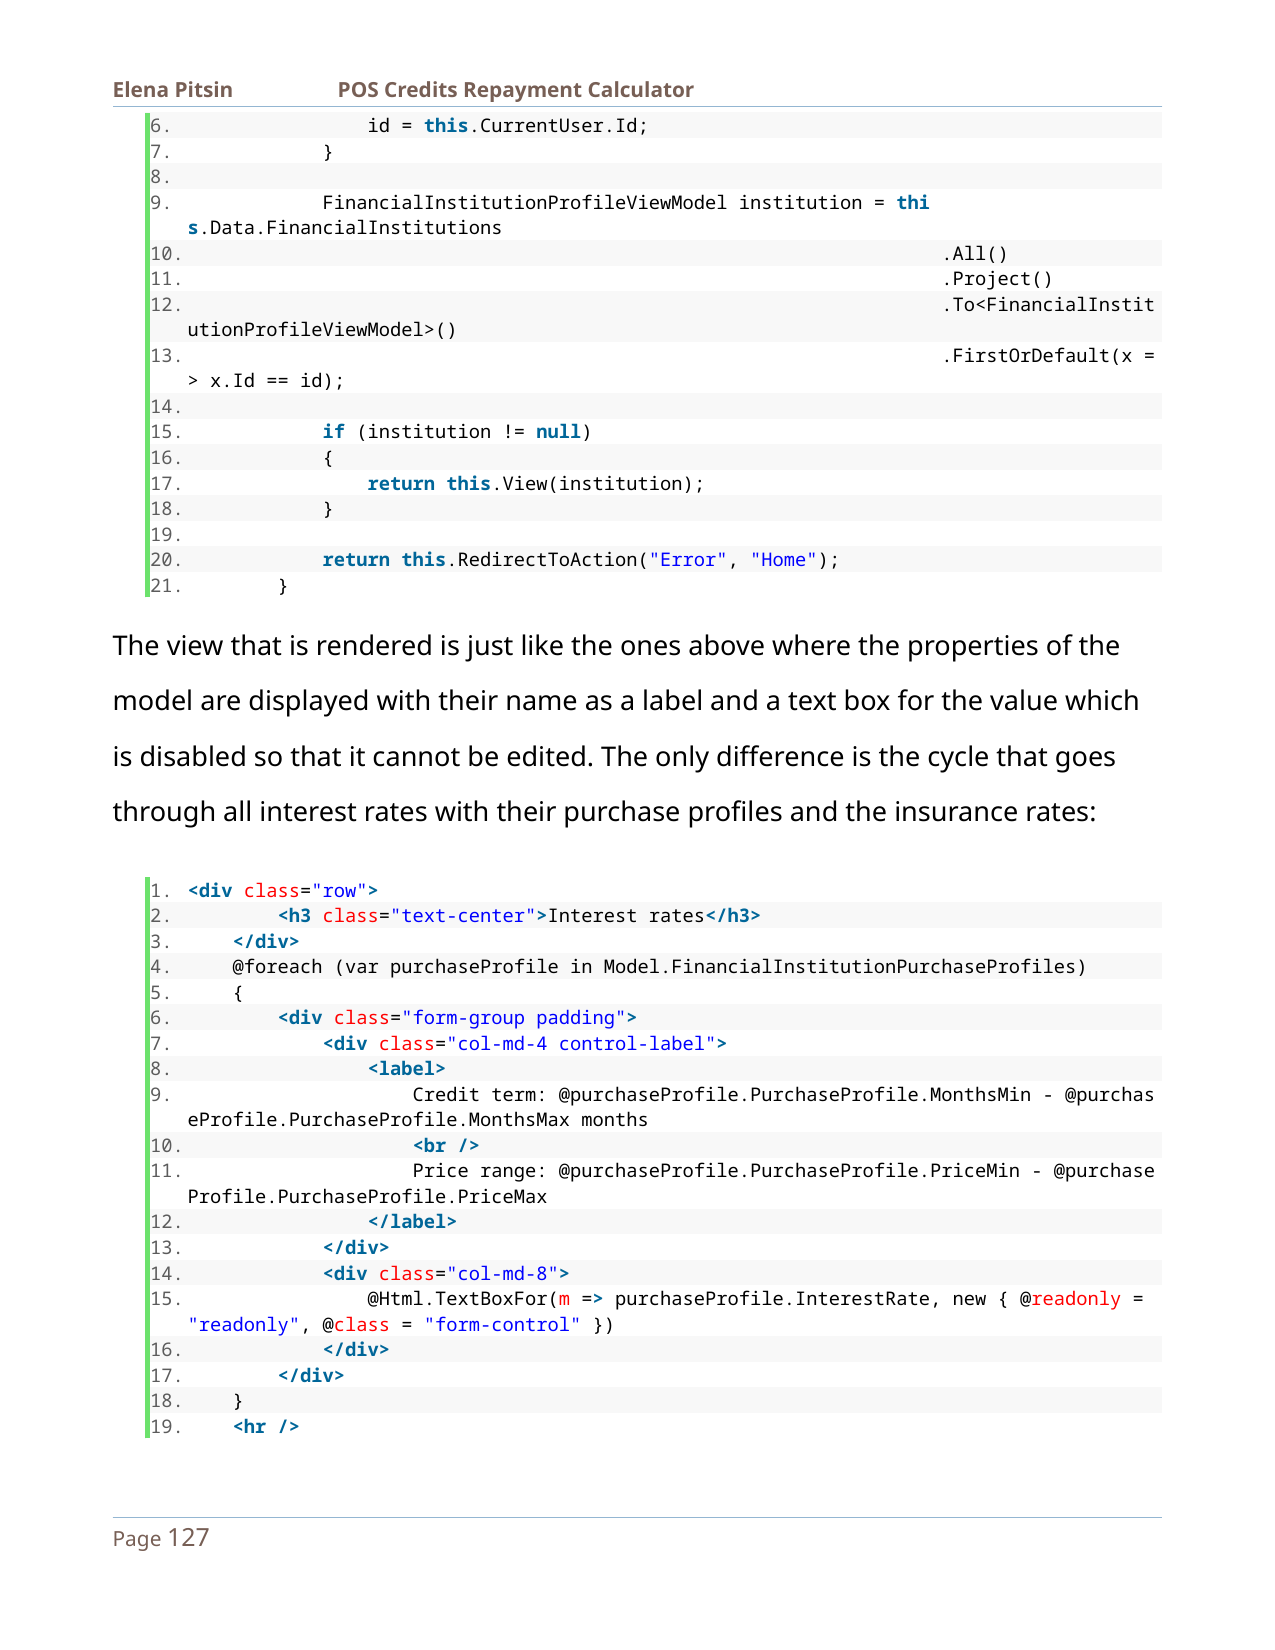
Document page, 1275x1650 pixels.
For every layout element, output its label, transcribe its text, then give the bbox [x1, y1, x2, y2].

list FinancialInstitutionProfileViewModel institution = this.Data.FinancialInstitutions [150, 189, 1162, 240]
list { [150, 444, 1162, 470]
list .All() [150, 240, 1162, 266]
list @Html.TextBoxFor(m => purchaseProfile.InterestRate, new { @readonly = "readonly", @class = "form-control" }) [150, 1285, 1162, 1336]
text The view that is rendered is just like the ones above where the properties of the model are displayed with their name as a label and a text box for the value which is disabled so that it cannot be edited. The only difference is the cycle that goes through all interest rates with their purchase profiles and the insurance rates: [112, 627, 1162, 829]
list { [150, 979, 1162, 1004]
list } [150, 138, 1162, 163]
list </div> [150, 1362, 1162, 1387]
list <div class="col-md-8"> [150, 1260, 1162, 1285]
list </div> [150, 1234, 1162, 1260]
list .To<FinancialInstitutionProfileViewModel>() [150, 291, 1162, 342]
list <div class="row"> [150, 877, 1162, 902]
list </div> [150, 928, 1162, 953]
list return this.View(institution); [150, 470, 1162, 495]
list </label> [150, 1209, 1162, 1234]
list Credit term: @purchaseProfile.PurchaseProfile.MonthsMin - @purchaseProfile.PurchaseProfile.MonthsMax months [150, 1081, 1162, 1132]
list @foreach (var purchaseProfile in Model.FinancialInstitutionPurchaseProfiles) [150, 953, 1162, 979]
list } [150, 495, 1162, 521]
list .FirstOrDefault(x => x.Id == id); [150, 342, 1162, 393]
list if (institution != null) [150, 419, 1162, 444]
list </div> [150, 1336, 1162, 1362]
list <div class="form-group padding"> [150, 1004, 1162, 1030]
list Price range: @purchaseProfile.PurchaseProfile.PriceMin - @purchaseProfile.PurchaseProfile.PriceMax [150, 1158, 1162, 1209]
list return this.RedirectToAction("Error", "Home"); [150, 546, 1162, 572]
list .Project() [150, 266, 1162, 291]
list <label> [150, 1056, 1162, 1081]
list <h3 class="text-center">Interest rates</h3> [150, 902, 1162, 928]
list id = this.CurrentUser.Id; [145, 112, 1162, 138]
list <hr /> [150, 1413, 1162, 1438]
list } [150, 1387, 1162, 1413]
list } [150, 572, 1162, 597]
list <br /> [150, 1132, 1162, 1158]
list <div class="col-md-4 control-label"> [150, 1030, 1162, 1056]
